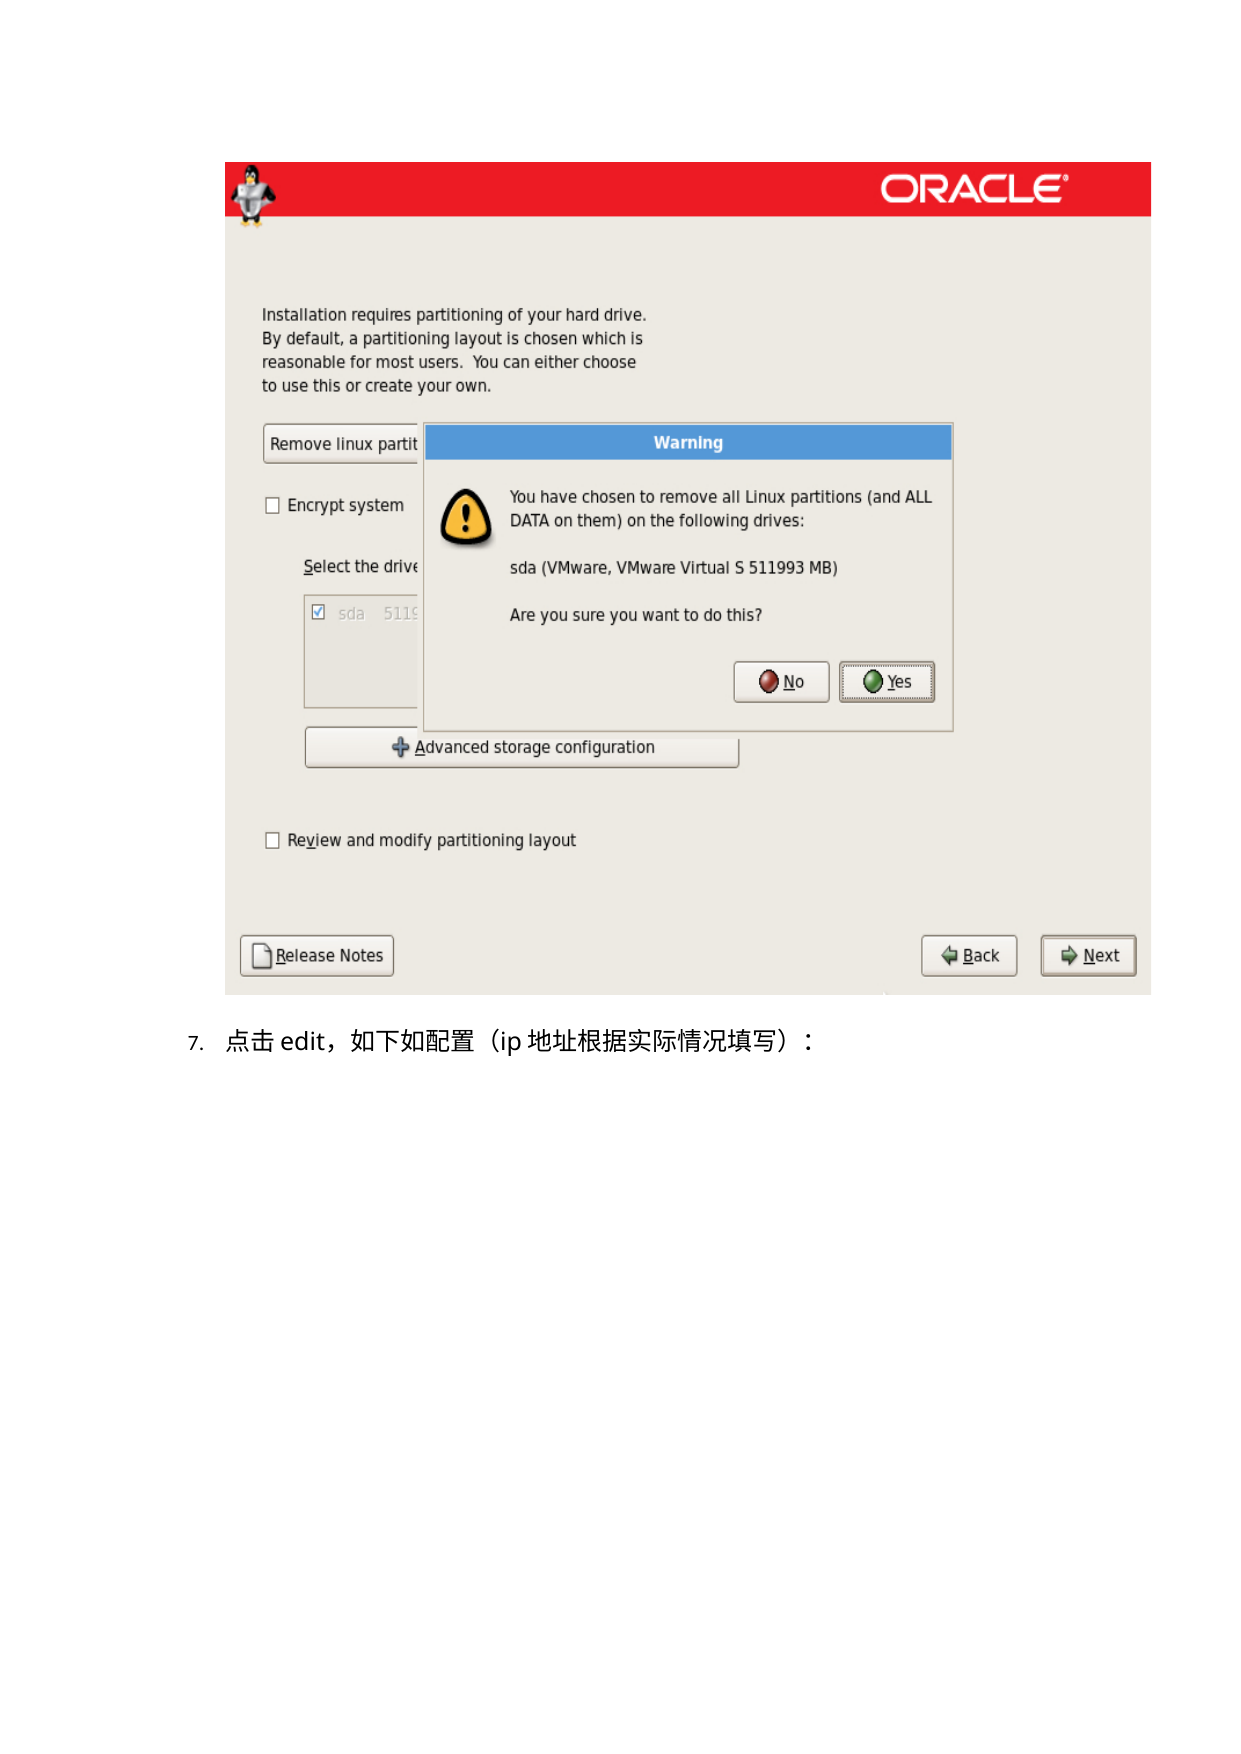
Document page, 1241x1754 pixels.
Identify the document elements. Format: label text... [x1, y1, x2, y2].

picture [225, 162, 1152, 995]
list 点击edit，如下如配置（ip地址根据实际情况填写）： [187, 1007, 1053, 1072]
